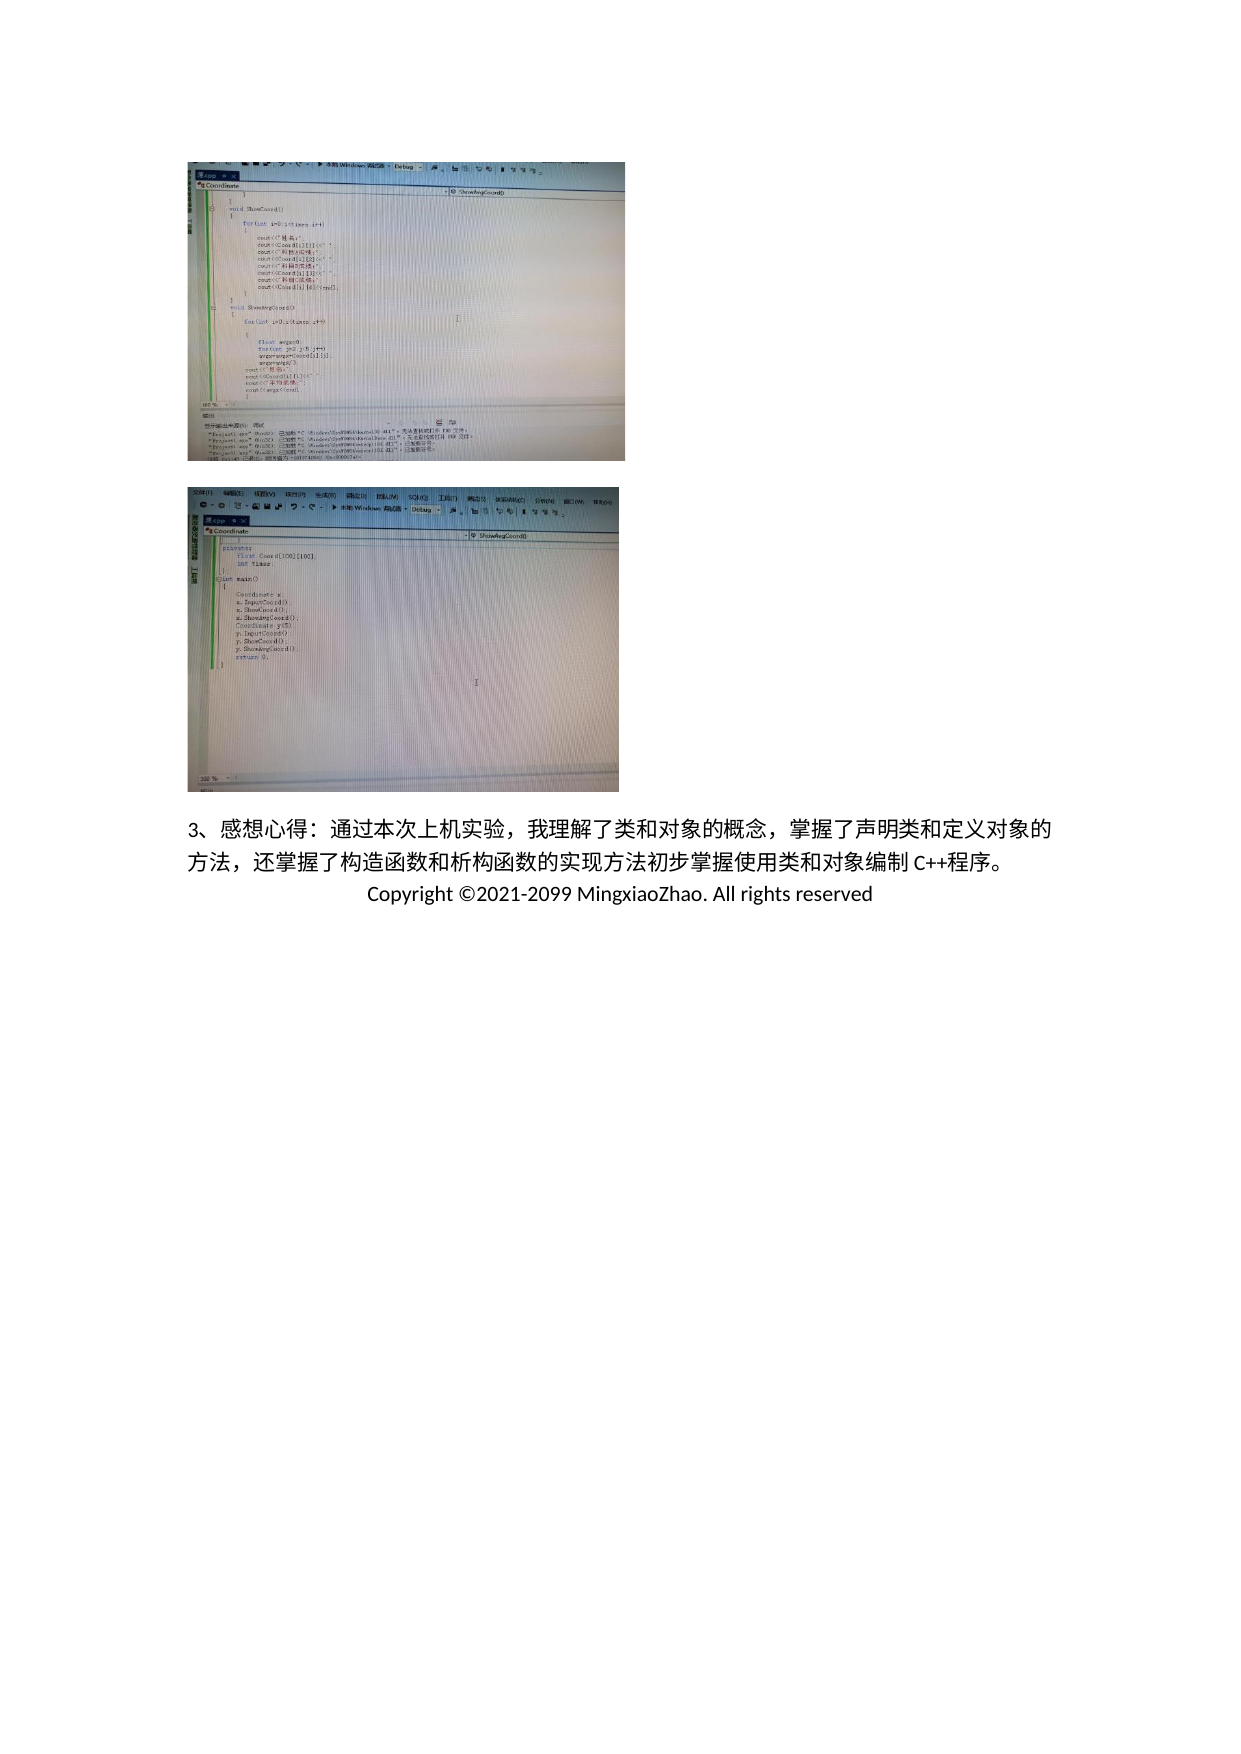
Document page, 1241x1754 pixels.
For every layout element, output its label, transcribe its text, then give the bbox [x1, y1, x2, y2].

text Copyright ©2021-2099 MingxiaoZhao. All rights reserved [187, 877, 1053, 909]
text 3、感想心得：通过本次上机实验，我理解了类和对象的概念，掌握了声明类和定义对象的方法，还掌握了构造函数和析构函数的实现方法初步掌握使用类和对象编制C++程序。 [187, 812, 1053, 877]
picture [187, 162, 625, 461]
picture [187, 487, 619, 792]
